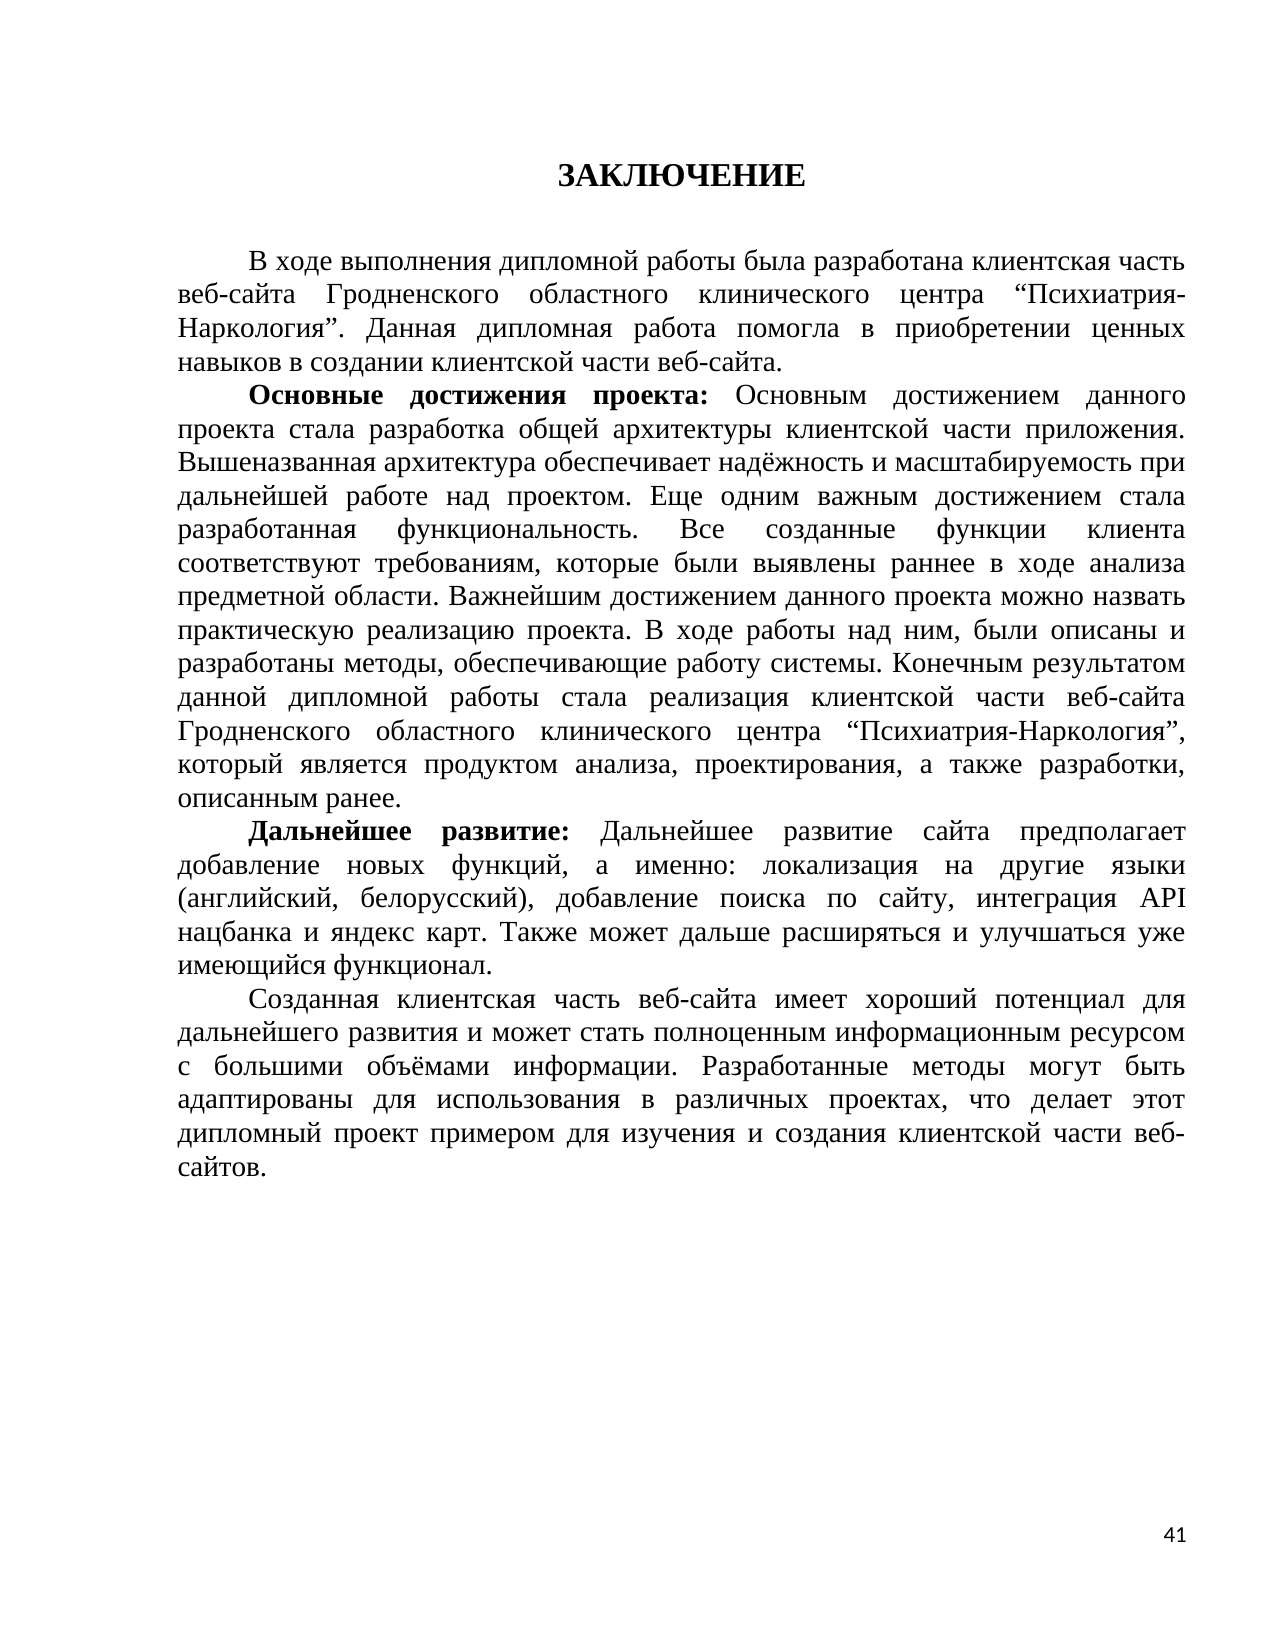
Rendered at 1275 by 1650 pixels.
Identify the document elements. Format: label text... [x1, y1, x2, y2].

text Созданная клиентская часть веб-сайта имеет хороший потенциал для дальнейшего развития и может стать полноценным информационным ресурсом с большими объёмами информации. Разработанные методы могут быть адаптированы для использования в различных проектах, что делает этот дипломный проект примером для изучения и создания клиентской части веб-сайтов. [177, 981, 1186, 1182]
text В ходе выполнения дипломной работы была разработана клиентская часть веб-сайта Гродненского областного клинического центра “Психиатрия-Наркология”. Данная дипломная работа помогла в приобретении ценных навыков в создании клиентской части веб-сайта. [177, 243, 1186, 377]
text Дальнейшее развитие: Дальнейшее развитие сайта предполагает добавление новых функций, а именно: локализация на другие языки (английский, белорусский), добавление поиска по сайту, интеграция API нацбанка и яндекс карт. Также может дальше расширяться и улучшаться уже имеющийся функционал. [177, 813, 1186, 981]
text Основные достижения проекта: Основным достижением данного проекта стала разработка общей архитектуры клиентской части приложения. Вышеназванная архитектура обеспечивает надёжность и масштабируемость при дальнейшей работе над проектом. Еще одним важным достижением стала разработанная функциональность. Все созданные функции клиента соответствуют требованиям, которые были выявлены раннее в ходе анализа предметной области. Важнейшим достижением данного проекта можно назвать практическую реализацию проекта. В ходе работы над ним, были описаны и разработаны методы, обеспечивающие работу системы. Конечным результатом данной дипломной работы стала реализация клиентской части веб-сайта Гродненского областного клинического центра “Психиатрия-Наркология”, который является продуктом анализа, проектирования, а также разработки, описанным ранее. [177, 377, 1186, 813]
subtitle ЗАКЛЮЧЕНИЕ [177, 155, 1186, 193]
